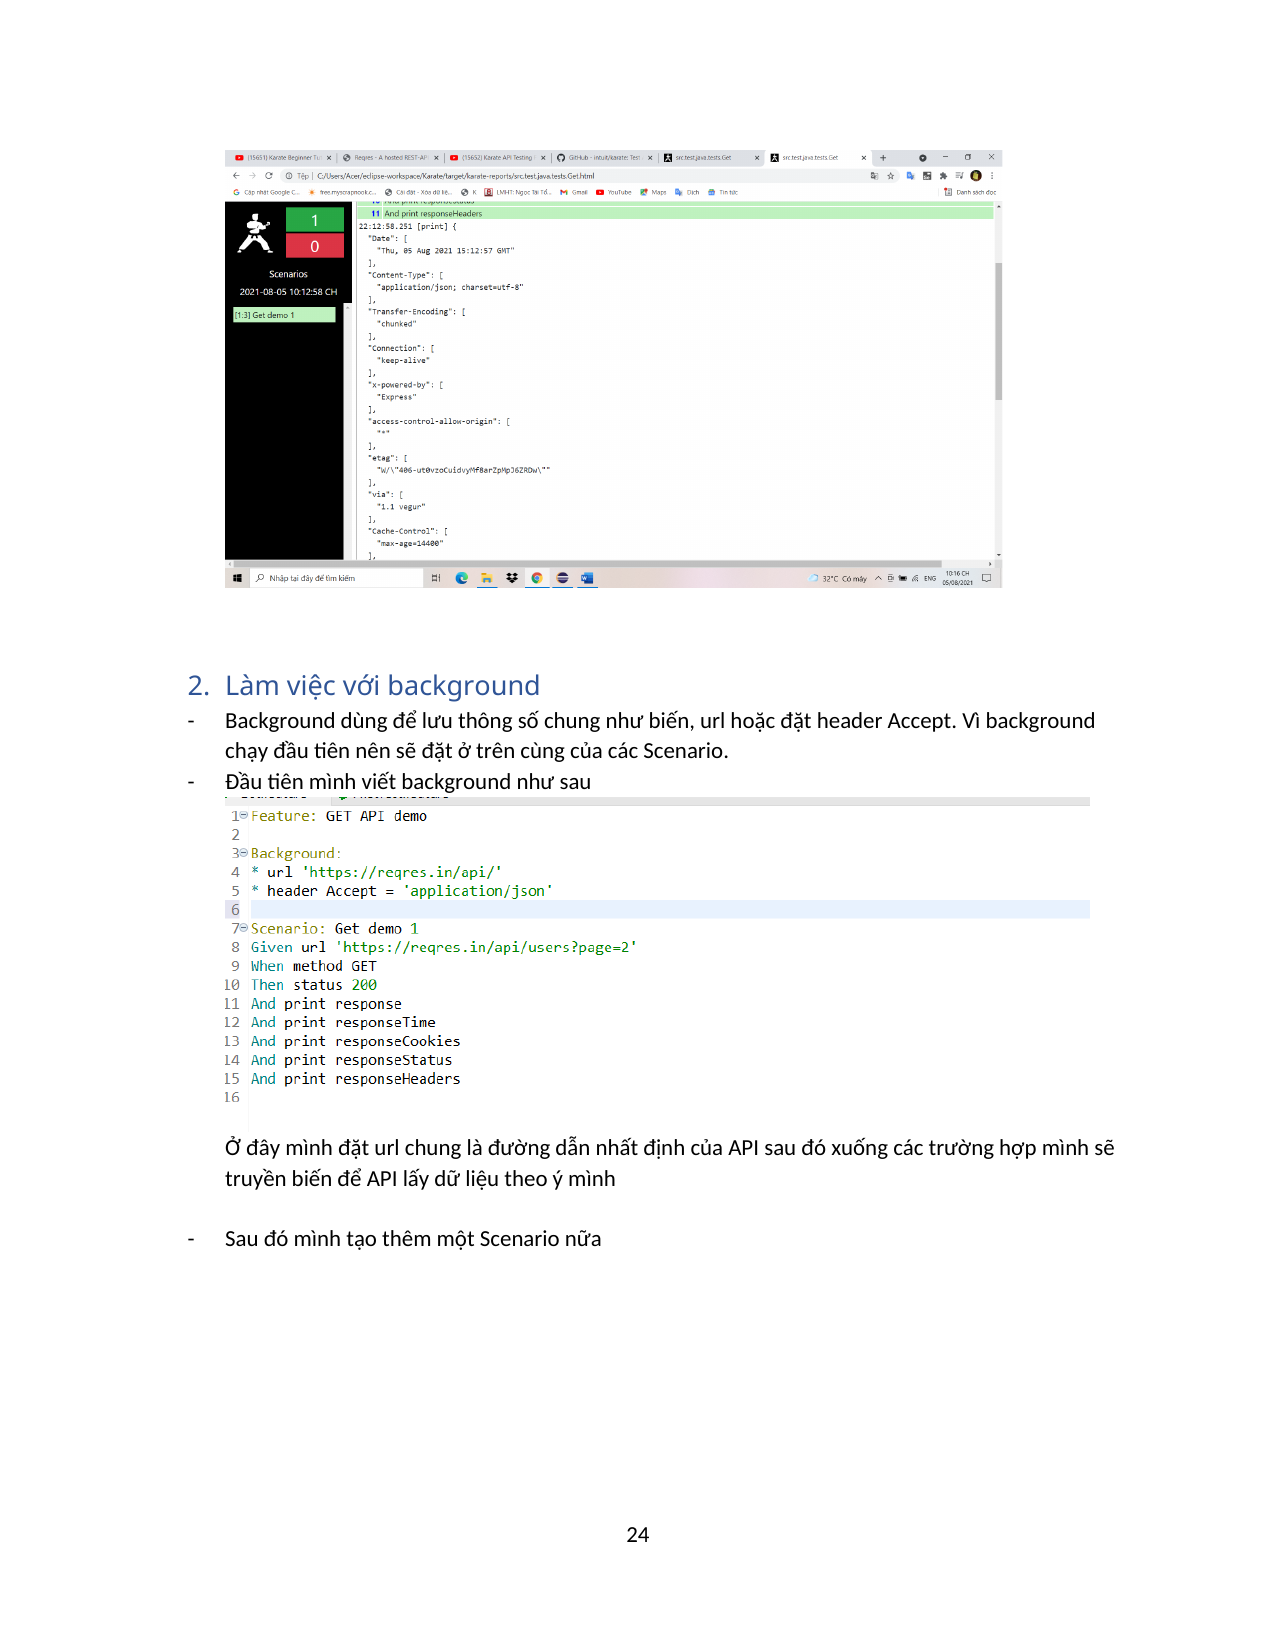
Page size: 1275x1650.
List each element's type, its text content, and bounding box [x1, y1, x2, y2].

list Sau đó mình tạo thêm một Scenario nữa [187, 1224, 1125, 1252]
picture [225, 797, 1090, 1132]
list Ở đây mình đặt url chung là đường dẫn nhất định của API sau đó xuống các trường hợp mình sẽ truyền biến để API lấy dữ liệu theo ý mình [225, 1133, 1125, 1192]
list Background dùng để lưu thông số chung như biến, url hoặc đặt header Accept. Vì background chạy đầu tiên nên sẽ đặt ở trên cùng của các Scenario. [187, 706, 1125, 764]
subtitle Làm việc với background [187, 667, 1125, 703]
picture [225, 150, 1003, 588]
list Đầu tiên mình viết background như sau [187, 767, 1125, 795]
